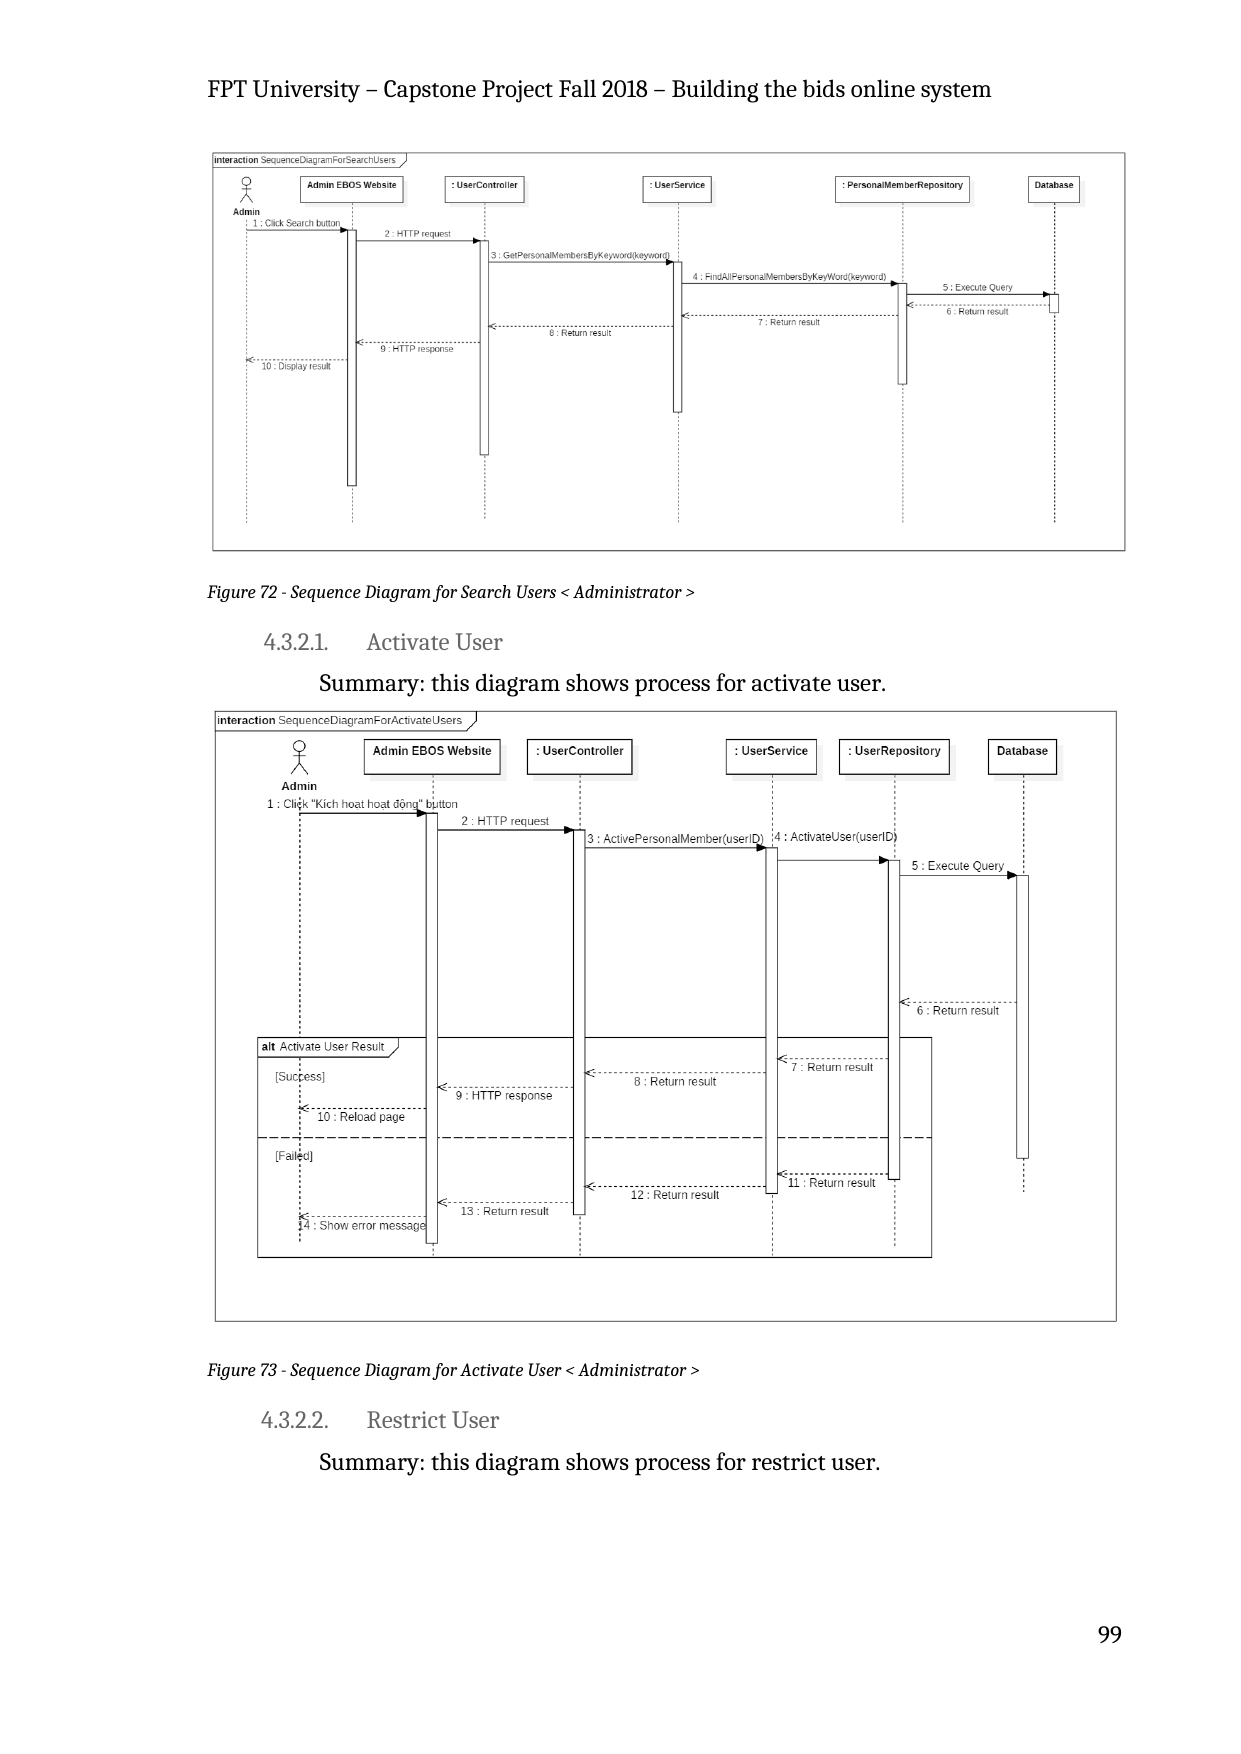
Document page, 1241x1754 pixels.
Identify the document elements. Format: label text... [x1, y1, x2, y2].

picture [207, 147, 1151, 577]
picture [207, 702, 1151, 1356]
subtitle Activate User [329, 628, 1122, 657]
subtitle Restrict User [329, 1406, 1122, 1435]
text Summary: this diagram shows process for activate user. [244, 669, 1122, 698]
text Summary: this diagram shows process for restrict user. [244, 1448, 1122, 1476]
